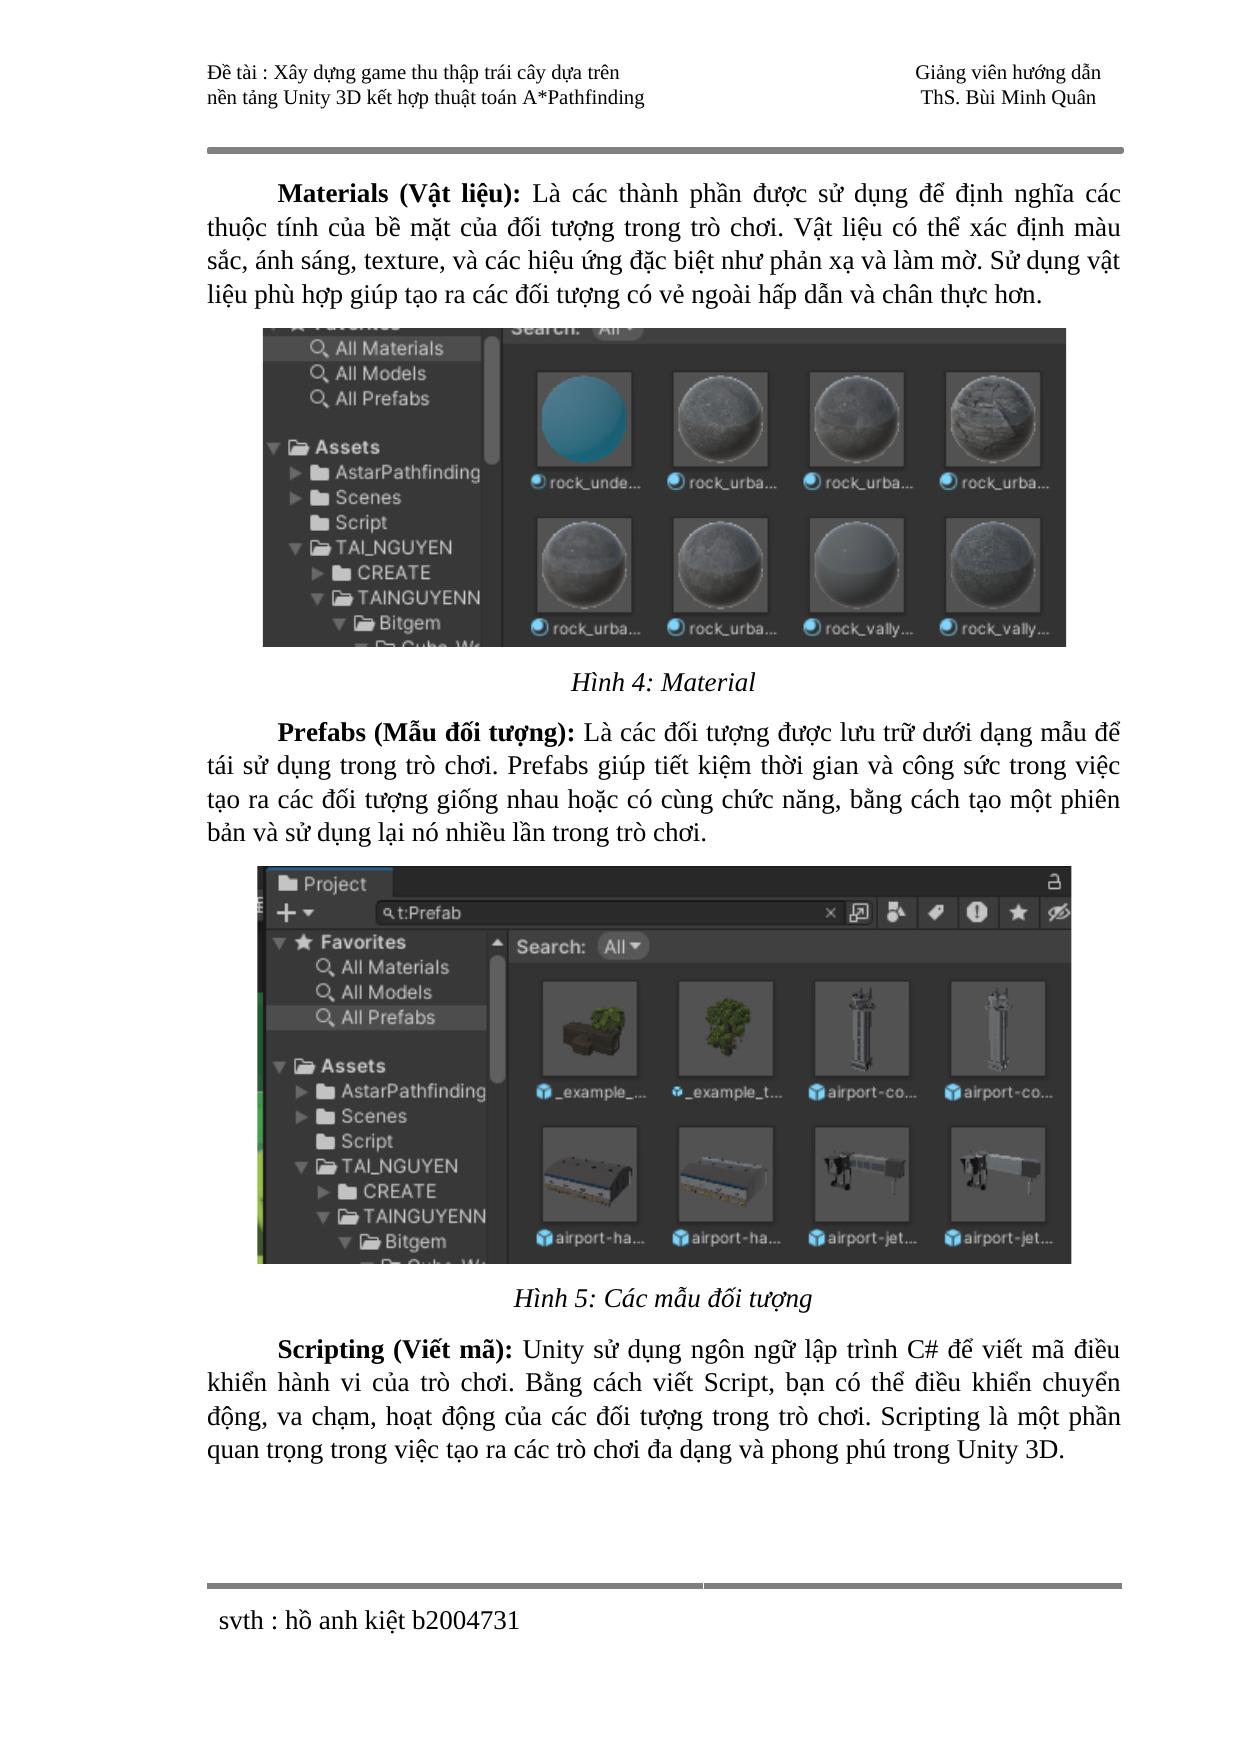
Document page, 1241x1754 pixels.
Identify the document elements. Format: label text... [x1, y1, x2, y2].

text Hình 5: Các mẫu đối tượng [207, 1283, 1122, 1314]
picture [262, 328, 1067, 647]
text Scripting (Viết mã): Unity sử dụng ngôn ngữ lập trình C# để viết mã điều khiển hành vi của trò chơi. Bằng cách viết Script, bạn có thể điều khiển chuyển động, va chạm, hoạt động của các đối tượng trong trò chơi. Scripting là một phần quan trọng trong việc tạo ra các trò chơi đa dạng và phong phú trong Unity 3D. [207, 1333, 1122, 1464]
text Prefabs (Mẫu đối tượng): Là các đối tượng được lưu trữ dưới dạng mẫu để tái sử dụng trong trò chơi. Prefabs giúp tiết kiệm thời gian và công sức trong việc tạo ra các đối tượng giống nhau hoặc có cùng chức năng, bằng cách tạo một phiên bản và sử dụng lại nó nhiều lần trong trò chơi. [207, 716, 1122, 848]
text Hình 4: Material [207, 666, 1122, 697]
text Materials (Vật liệu): Là các thành phần được sử dụng để định nghĩa các thuộc tính của bề mặt của đối tượng trong trò chơi. Vật liệu có thể xác định màu sắc, ánh sáng, texture, và các hiệu ứng đặc biệt như phản xạ và làm mờ. Sử dụng vật liệu phù hợp giúp tạo ra các đối tượng có vẻ ngoài hấp dẫn và chân thực hơn. [207, 177, 1122, 309]
picture [257, 866, 1072, 1264]
